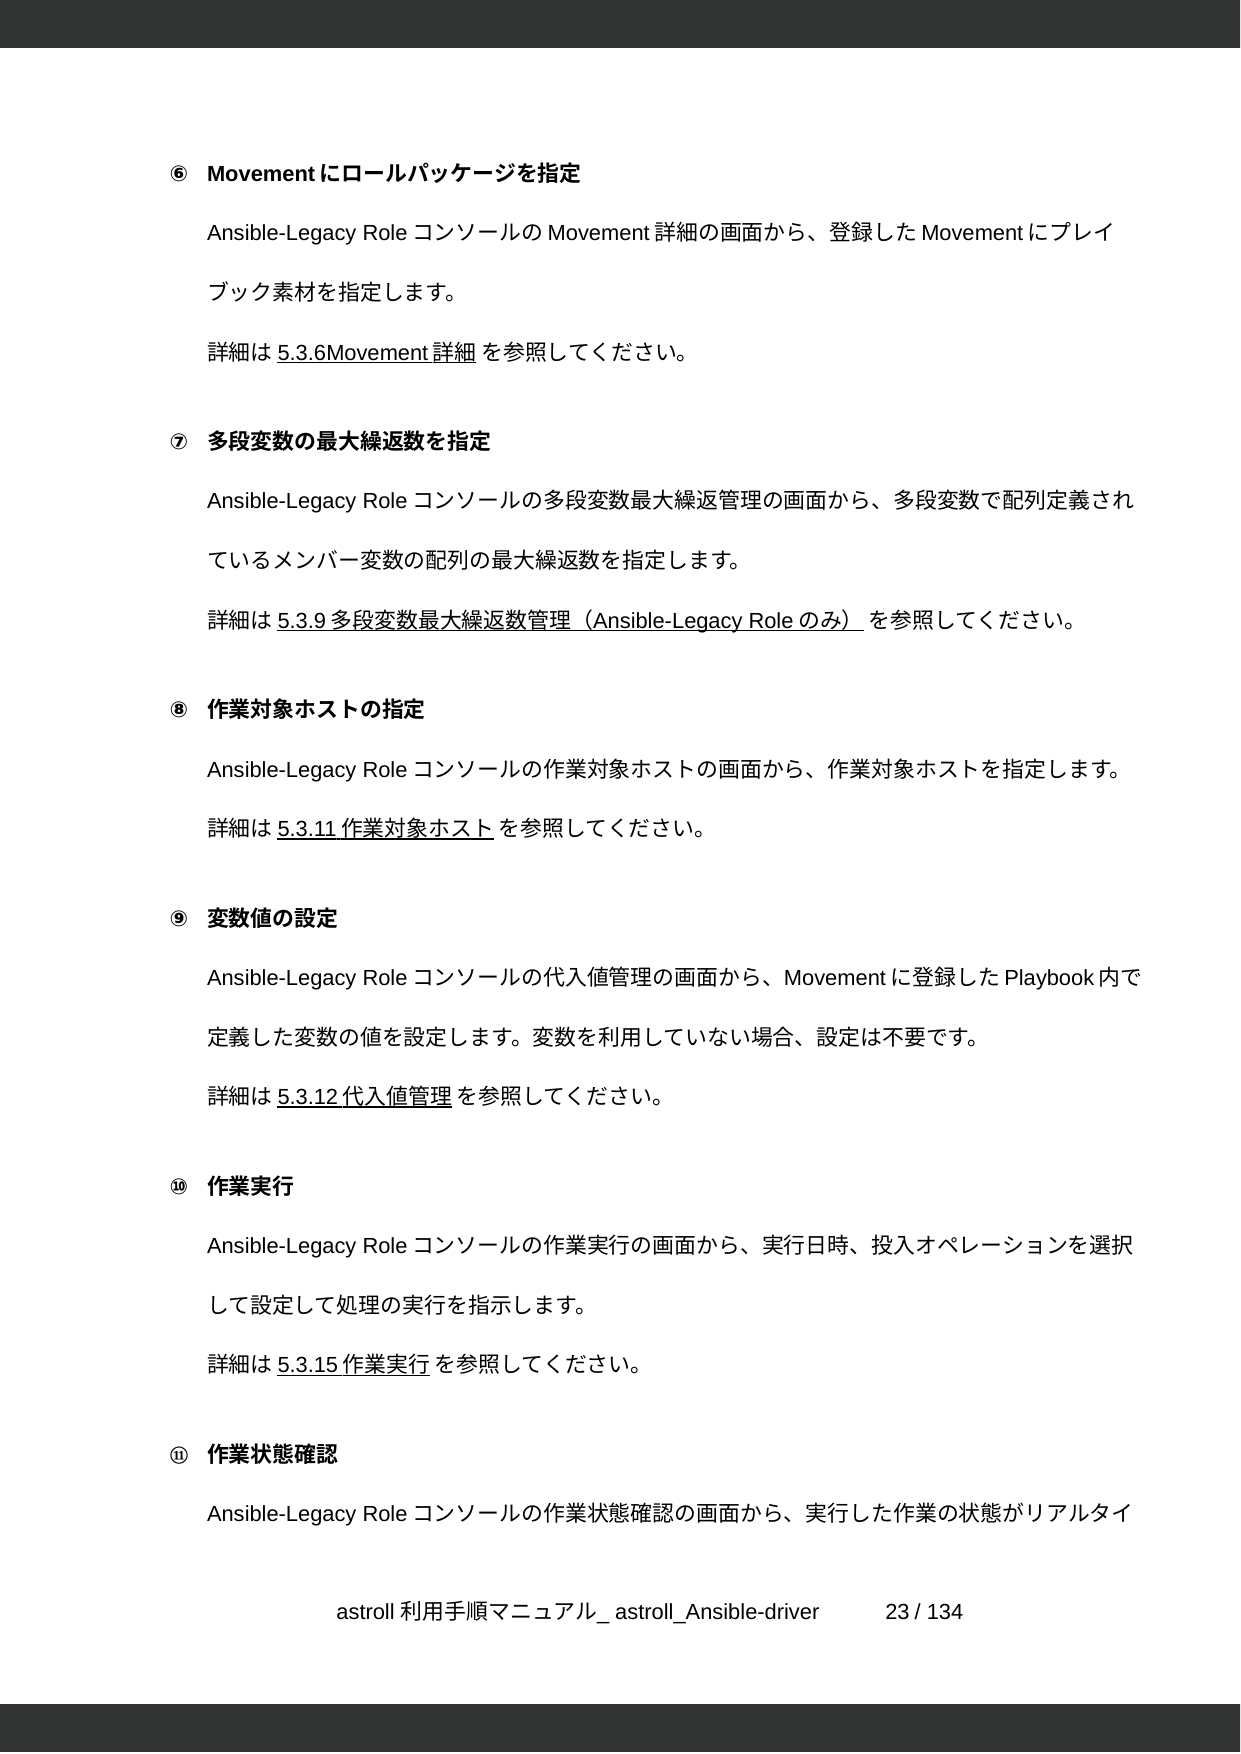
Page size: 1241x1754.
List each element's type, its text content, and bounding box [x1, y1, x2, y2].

list 変数値の設定 Ansible-Legacy Roleコンソールの代入値管理の画面から、Movementに登録したPlaybook内で定義した変数の値を設定します。変数を利用していない場合、設定は不要です。 詳細は 5.3.12代入値管理 を参照してください。 [169, 887, 1152, 1125]
list Movementにロールパッケージを指定 [169, 142, 1152, 201]
list 詳細は 5.3.9多段変数最大繰返数管理（Ansible-Legacy Roleのみ） を参照してください。 [207, 589, 1152, 648]
list 詳細は 5.3.15作業実行 を参照してください。 [207, 1333, 1152, 1393]
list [169, 1423, 1152, 1542]
list 作業対象ホストの指定 Ansible-Legacy Roleコンソールの作業対象ホストの画面から、作業対象ホストを指定します。 詳細は 5.3.11作業対象ホスト を参照してください。 [169, 678, 1152, 857]
list 作業実行 Ansible-Legacy Roleコンソールの作業実行の画面から、実行日時、投入オペレーションを選択して設定して処理の実行を指示します。 [169, 1155, 1152, 1333]
picture [0, 1704, 1241, 1752]
list 多段変数の最大繰返数を指定 Ansible-Legacy Roleコンソールの多段変数最大繰返管理の画面から、多段変数で配列定義されているメンバー変数の配列の最大繰返数を指定します。 [169, 410, 1152, 589]
picture [0, 0, 1241, 48]
list Ansible-Legacy RoleコンソールのMovement詳細の画面から、登録したMovementにプレイブック素材を指定します。 [207, 201, 1152, 321]
list 詳細は 5.3.6Movement詳細 を参照してください。 [207, 321, 1152, 380]
